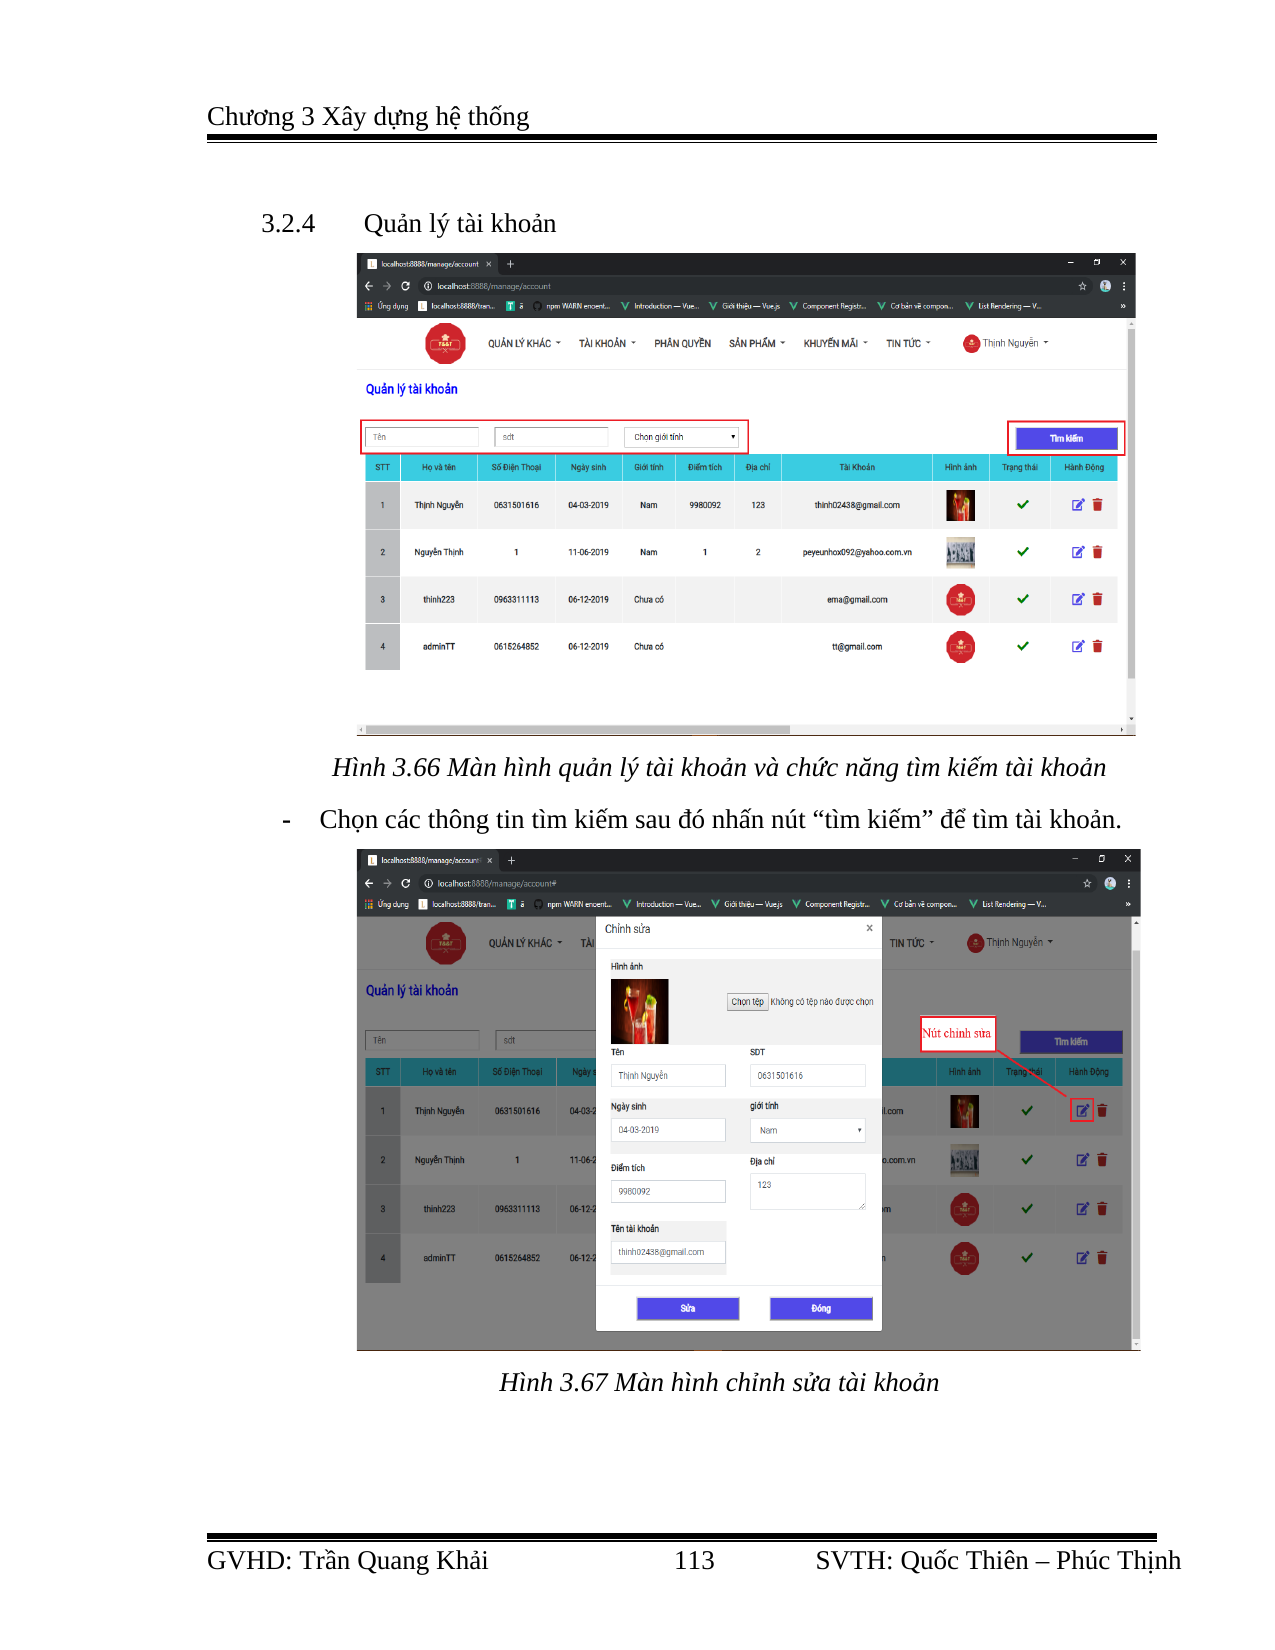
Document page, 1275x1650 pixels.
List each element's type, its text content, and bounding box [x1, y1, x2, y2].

list Chọn các thông tin tìm kiếm sau đó nhấn nút “tìm kiếm” để tìm tài khoản. [282, 803, 1157, 834]
picture [356, 253, 1136, 736]
picture [356, 849, 1141, 1351]
list Quản lý tài khoản [261, 207, 1157, 238]
